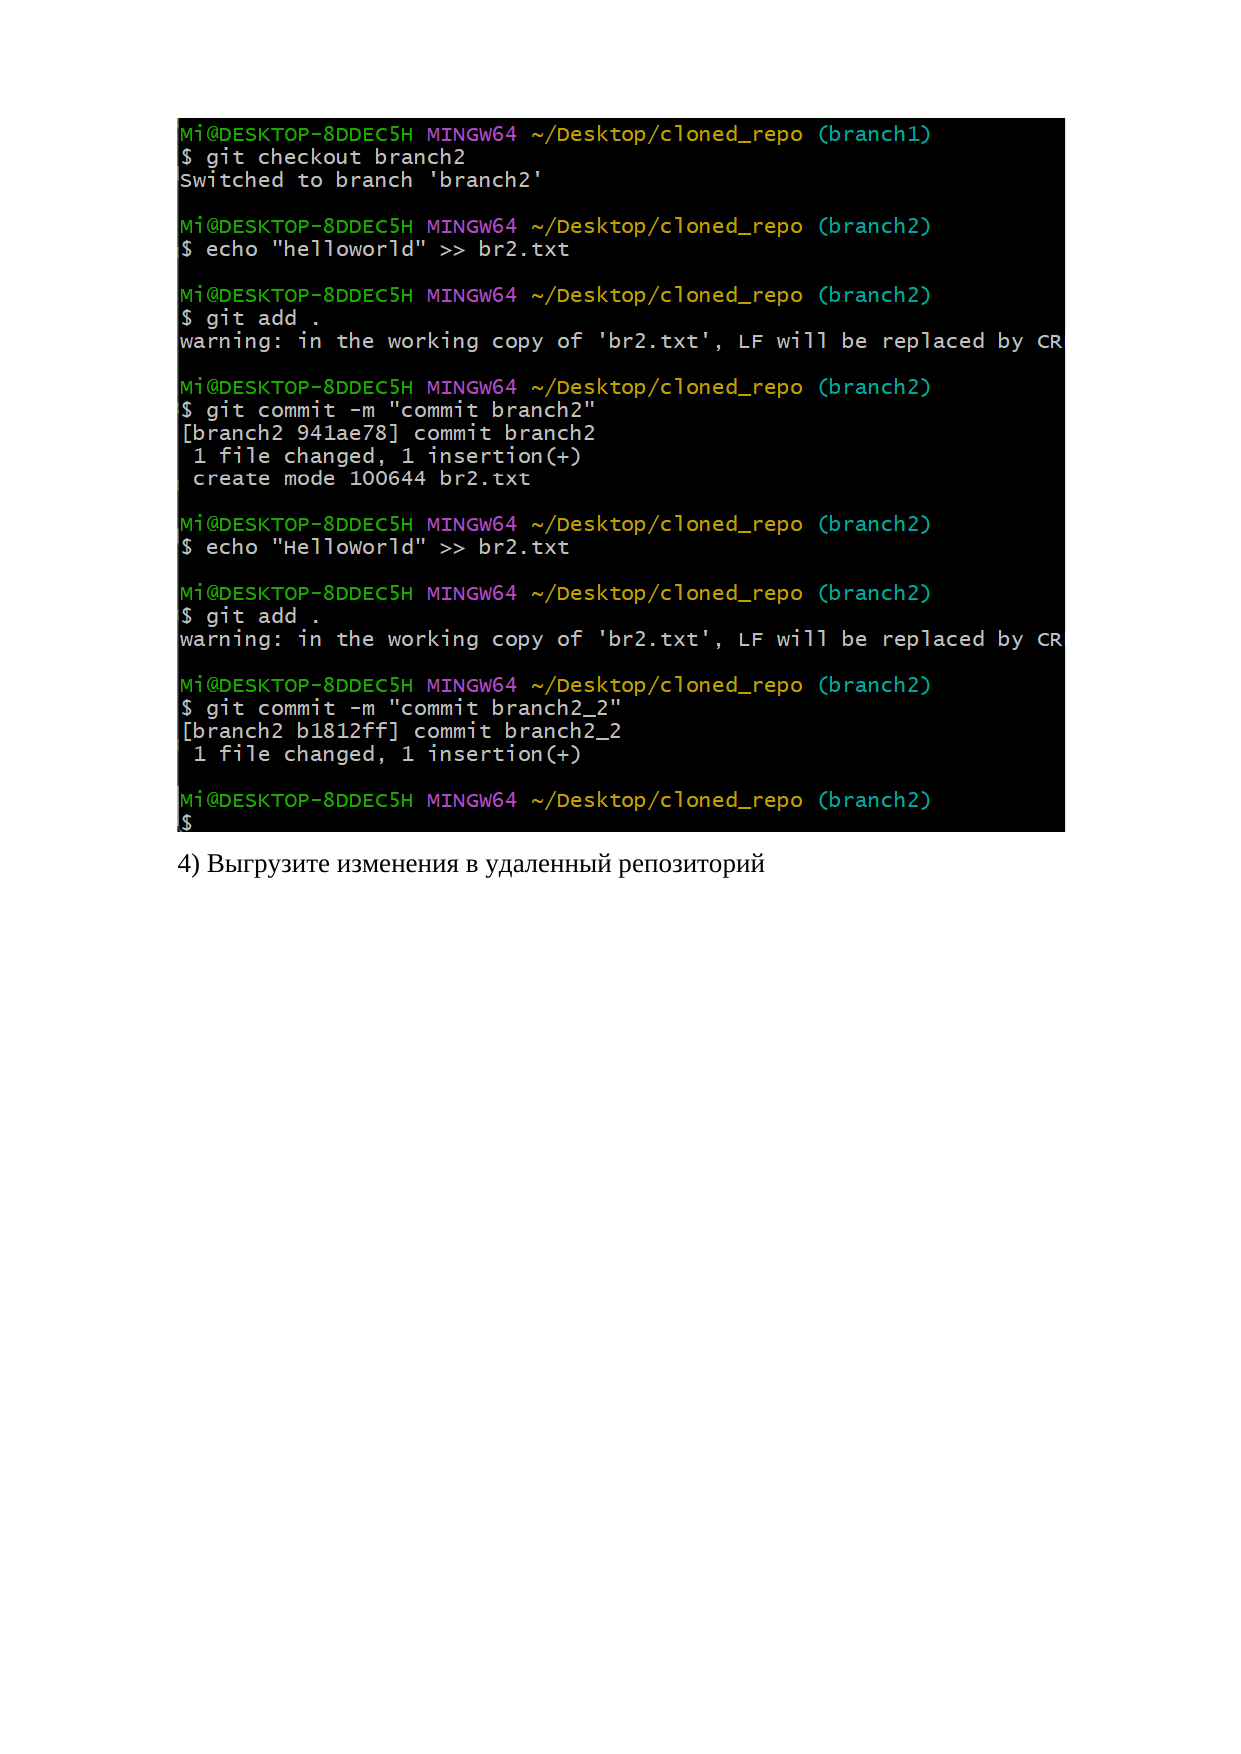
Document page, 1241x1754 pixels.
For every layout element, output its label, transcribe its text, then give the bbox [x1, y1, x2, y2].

text 4) Выгрузите изменения в удаленный репозиторий [177, 847, 1152, 878]
picture [177, 118, 1066, 832]
